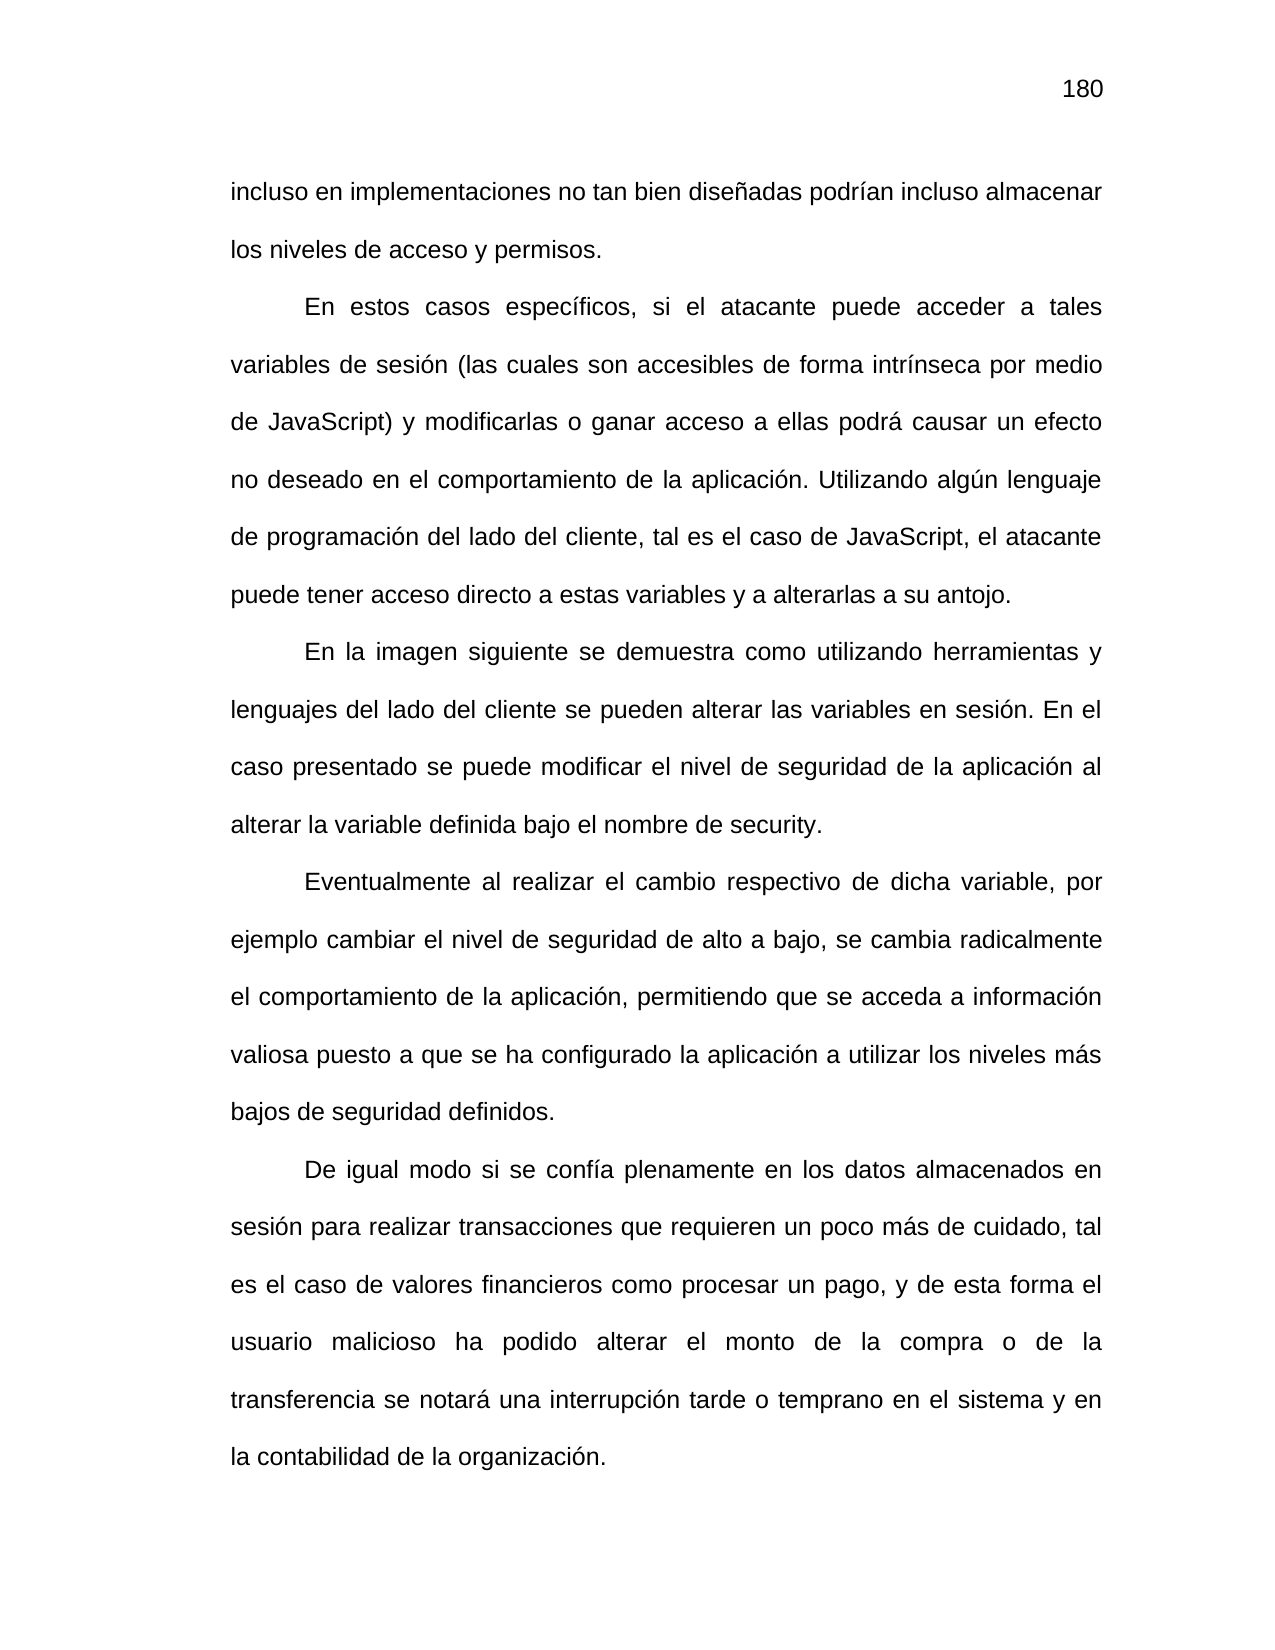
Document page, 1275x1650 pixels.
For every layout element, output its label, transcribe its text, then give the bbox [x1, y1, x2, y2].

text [230, 177, 1104, 263]
text De igual modo si se confía plenamente en los datos almacenados en sesión para realizar transacciones que requieren un poco más de cuidado, tal es el caso de valores financieros como procesar un pago, y de esta forma el usuario malicioso ha podido alterar el monto de la compra o de la transferencia se notará una interrupción tarde o temprano en el sistema y en la contabilidad de la organización. [230, 1155, 1104, 1471]
text Eventualmente al realizar el cambio respectivo de dicha variable, por ejemplo cambiar el nivel de seguridad de alto a bajo, se cambia radicalmente el comportamiento de la aplicación, permitiendo que se acceda a información valiosa puesto a que se ha configurado la aplicación a utilizar los niveles más bajos de seguridad definidos. [230, 867, 1104, 1126]
text En la imagen siguiente se demuestra como utilizando herramientas y lenguajes del lado del cliente se pueden alterar las variables en sesión. En el caso presentado se puede modificar el nivel de seguridad de la aplicación al alterar la variable definida bajo el nombre de security. [230, 637, 1104, 838]
text En estos casos específicos, si el atacante puede acceder a tales variables de sesión (las cuales son accesibles de forma intrínseca por medio de JavaScript) y modificarlas o ganar acceso a ellas podrá causar un efecto no deseado en el comportamiento de la aplicación. Utilizando algún lenguaje de programación del lado del cliente, tal es el caso de JavaScript, el atacante puede tener acceso directo a estas variables y a alterarlas a su antojo. [230, 292, 1104, 608]
